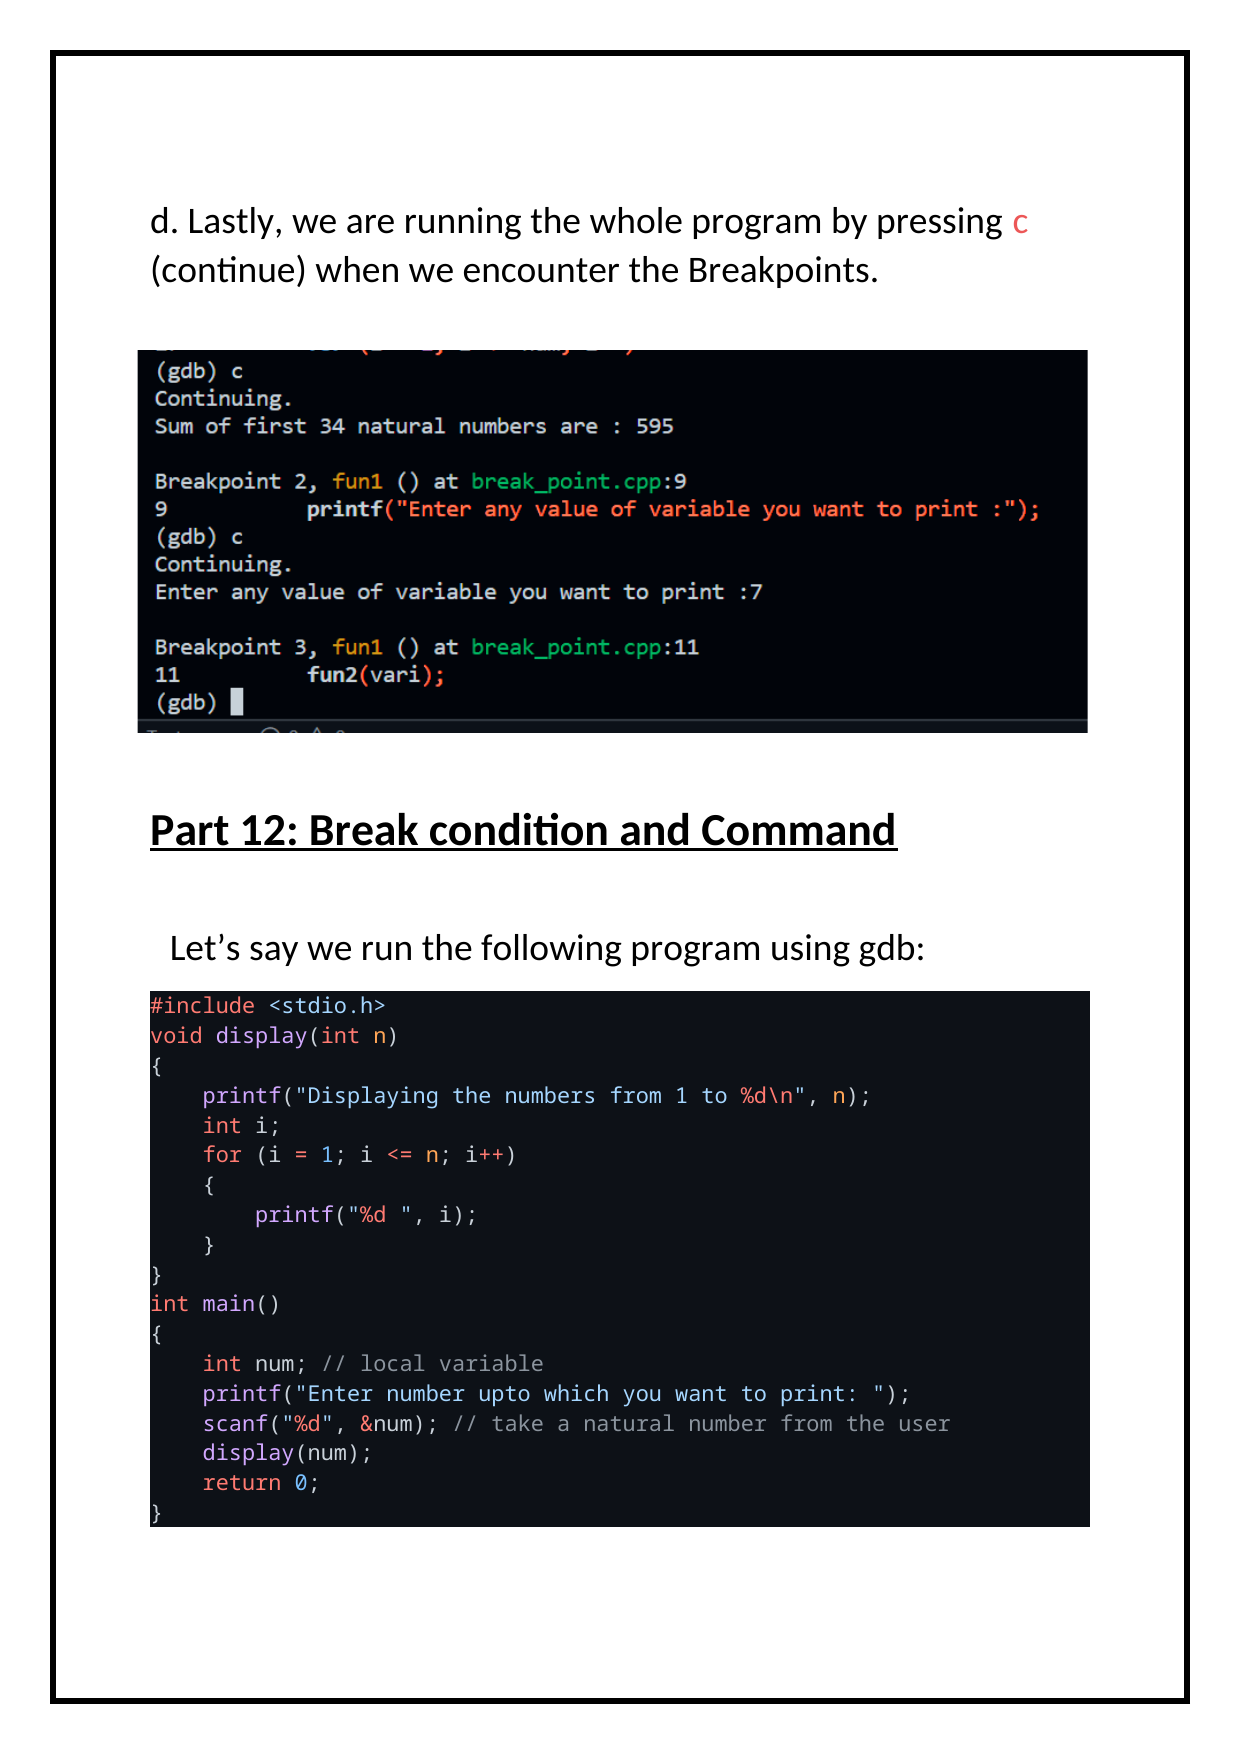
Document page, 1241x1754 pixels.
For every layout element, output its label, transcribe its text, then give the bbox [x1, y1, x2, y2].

text #include <stdio.h> [150, 991, 1090, 1020]
text int num; // local variable [150, 1348, 1090, 1378]
text { [150, 1169, 1090, 1199]
text printf("%d ", i); [150, 1199, 1090, 1229]
text printf("Enter number upto which you want to print: "); [150, 1378, 1090, 1408]
text printf("Displaying the numbers from 1 to %d\n", n); [150, 1080, 1090, 1110]
text { [150, 1050, 1090, 1080]
text return 0; [150, 1467, 1090, 1497]
text scanf("%d", &num); // take a natural number from the user [150, 1408, 1090, 1437]
text int main() [150, 1288, 1090, 1318]
text d. Lastly, we are running the whole program by pressing c (continue) when we encounter the Breakpoints. [150, 197, 1090, 292]
picture [137, 350, 1088, 733]
text int i; [150, 1110, 1090, 1139]
text Part 12: Break condition and Command [150, 801, 1090, 856]
text display(num); [150, 1437, 1090, 1467]
text Let’s say we run the following program using gdb: [150, 924, 1090, 970]
text } [150, 1229, 1090, 1259]
text void display(int n) [150, 1020, 1090, 1050]
text } [150, 1259, 1090, 1288]
text { [150, 1318, 1090, 1348]
text for (i = 1; i <= n; i++) [150, 1139, 1090, 1169]
text } [150, 1497, 1090, 1527]
